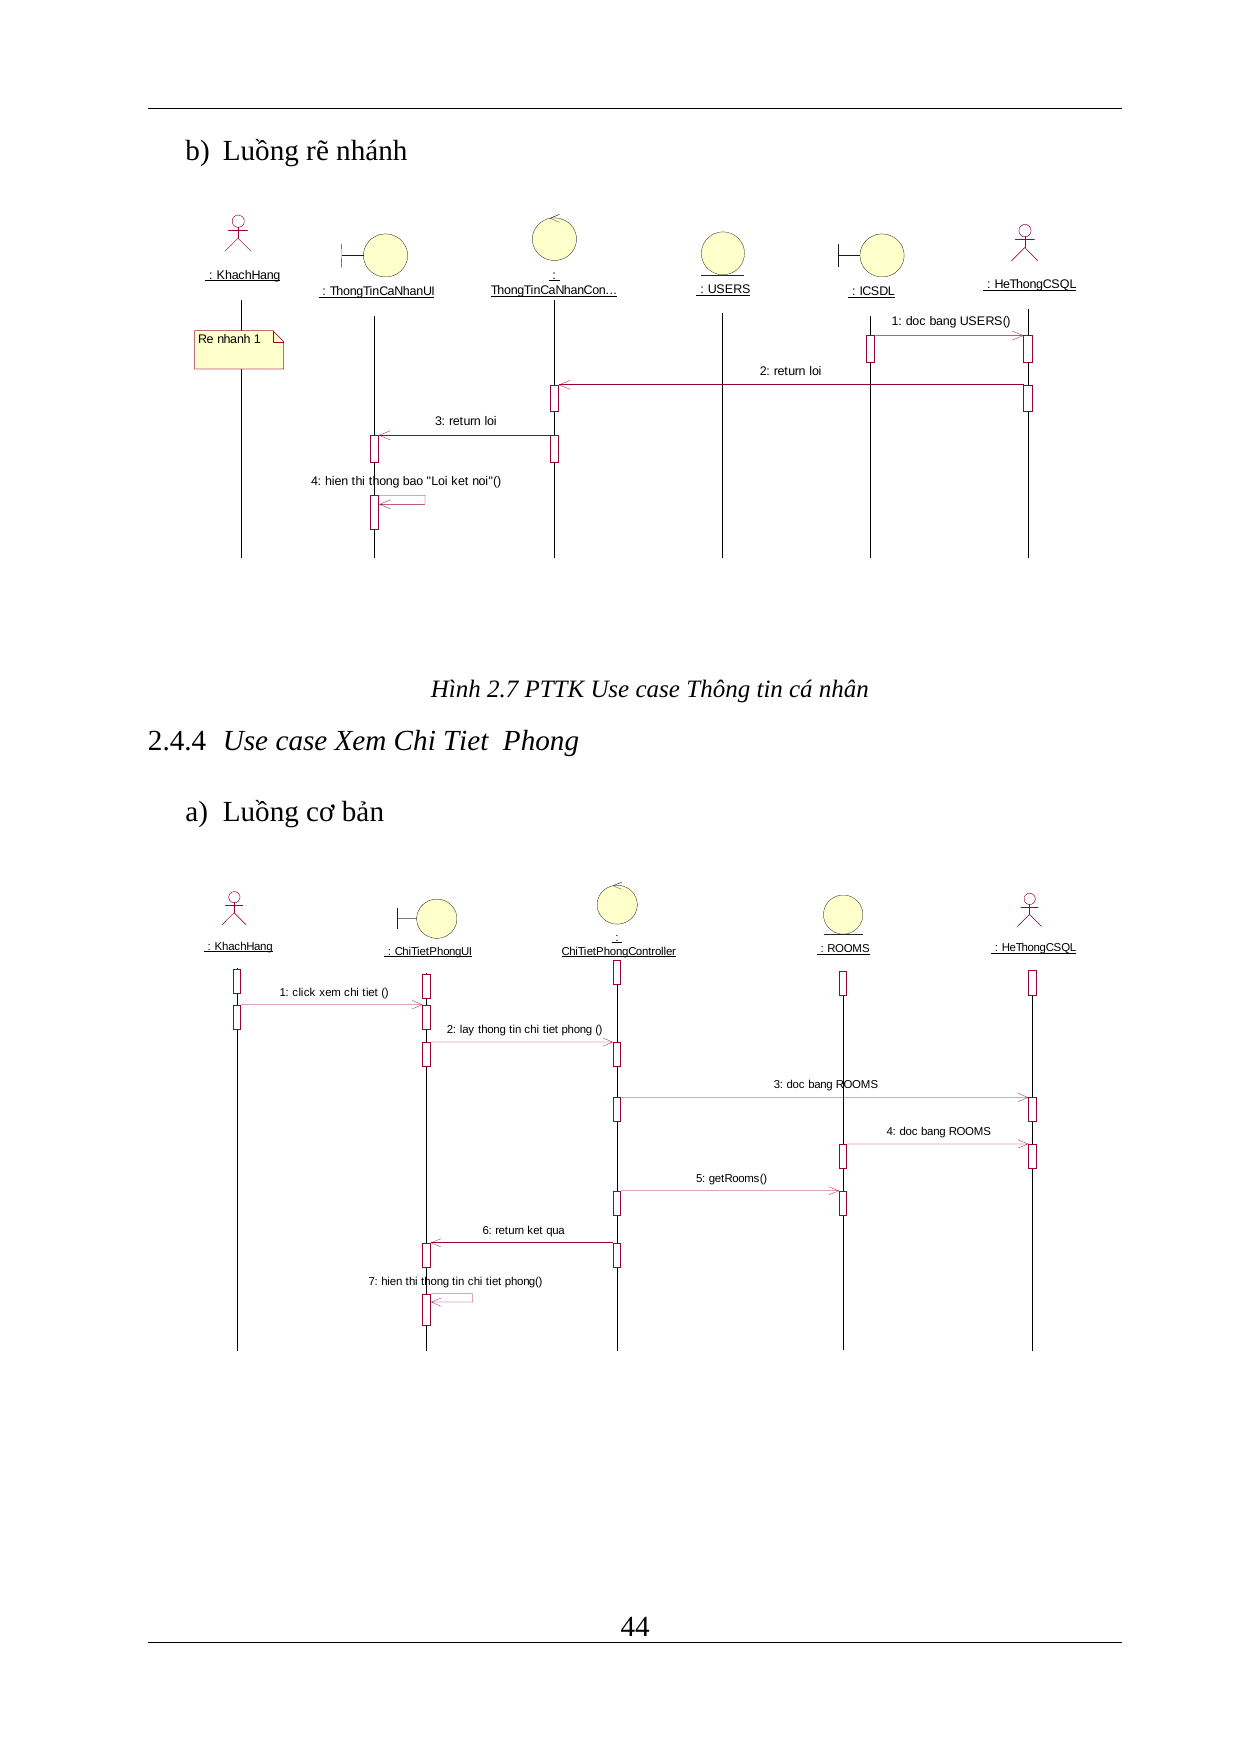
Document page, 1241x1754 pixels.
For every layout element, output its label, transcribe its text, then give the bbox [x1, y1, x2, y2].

subtitle Luồng rẽ nhánh [185, 133, 1122, 166]
subtitle Use case Xem Chi Tiet Phong [148, 723, 1122, 757]
subtitle Luồng cơ bản [185, 794, 1122, 828]
